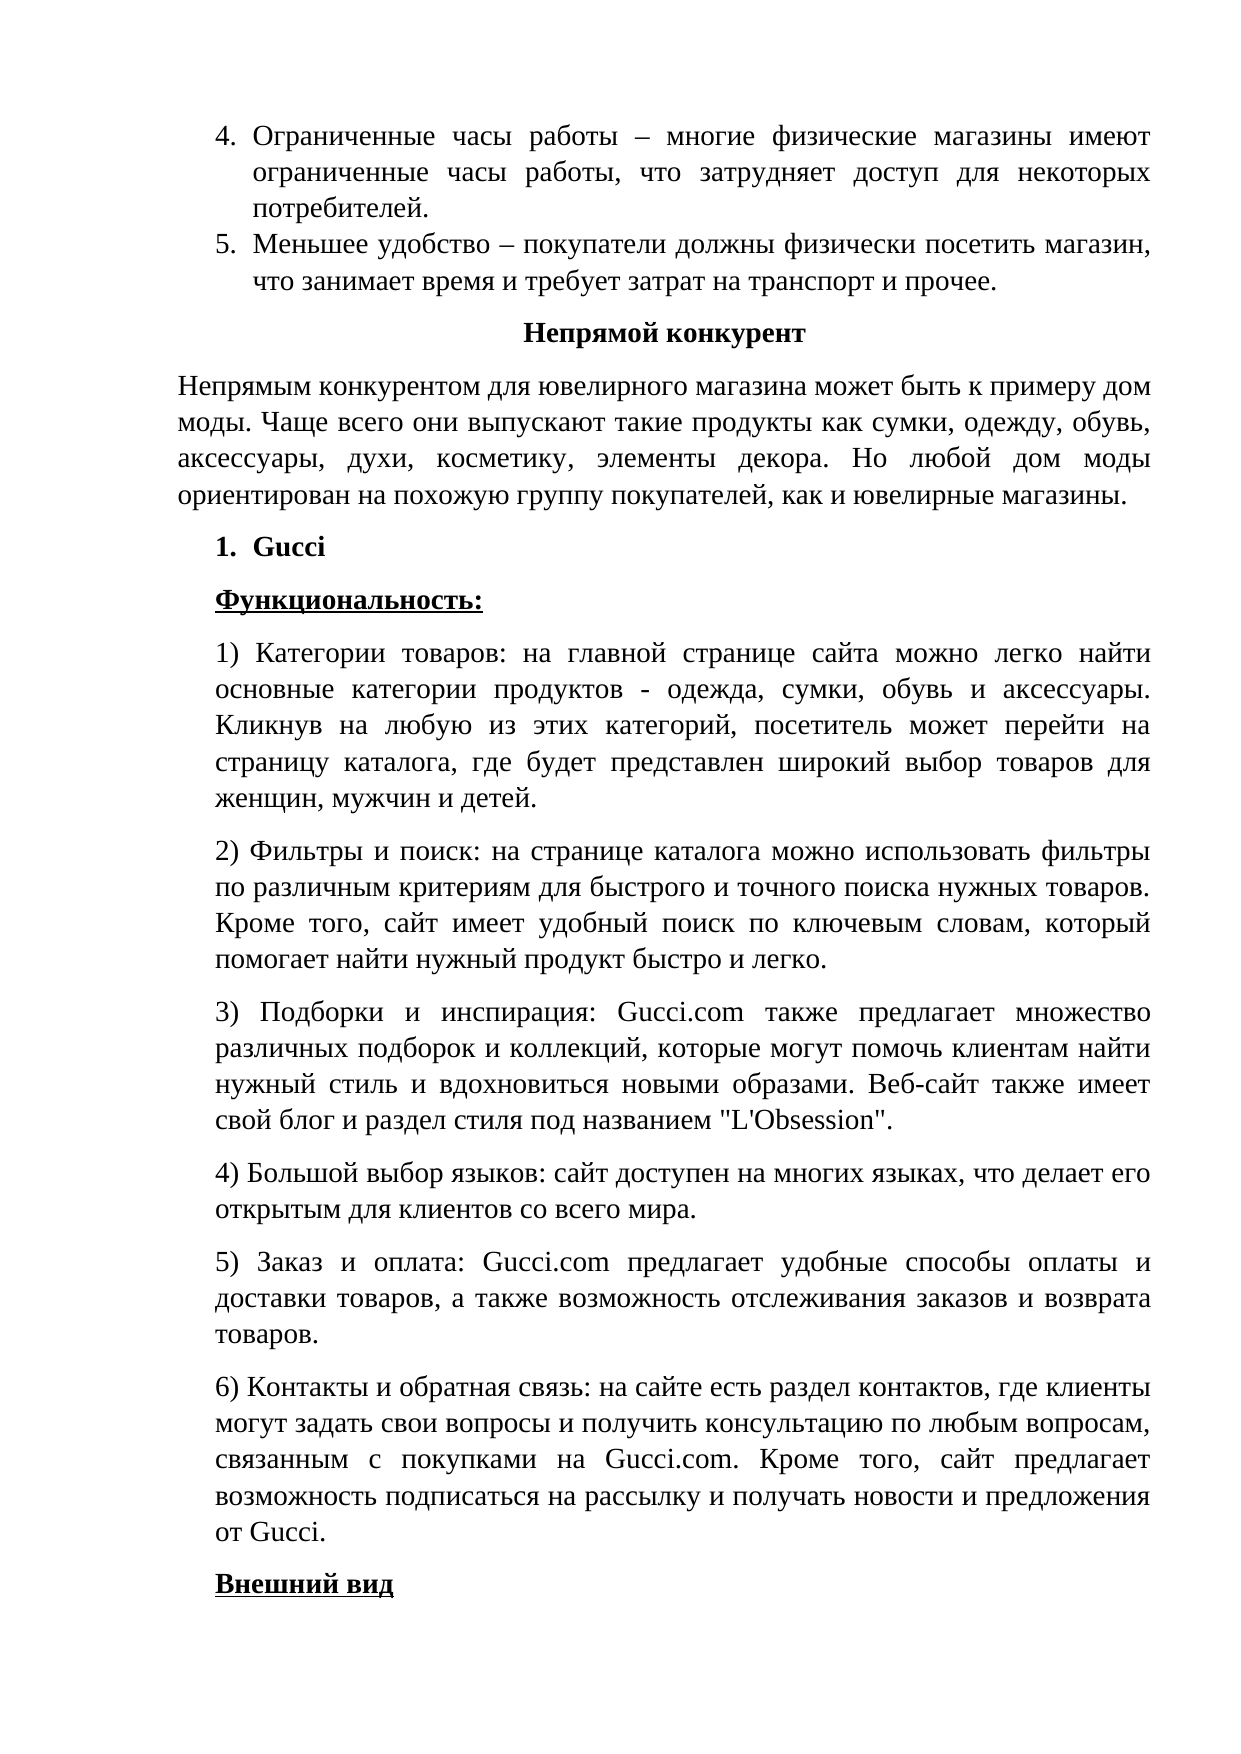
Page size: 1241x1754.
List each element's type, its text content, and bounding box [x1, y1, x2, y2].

text 4) Большой выбор языков: сайт доступен на многих языках, что делает его открытым для клиентов со всего мира. [215, 1155, 1152, 1225]
text 3) Подборки и инспирация: Gucci.com также предлагает множество различных подборок и коллекций, которые могут помочь клиентам найти нужный стиль и вдохновиться новыми образами. Веб-сайт также имеет свой блог и раздел стиля под названием "L'Obsession". [215, 994, 1152, 1136]
text Функциональность: [215, 582, 1152, 616]
text 1) Категории товаров: на главной странице сайта можно легко найти основные категории продуктов - одежда, сумки, обувь и аксессуары. Кликнув на любую из этих категорий, посетитель может перейти на страницу каталога, где будет представлен широкий выбор товаров для женщин, мужчин и детей. [215, 635, 1152, 813]
list Gucci [215, 529, 1152, 563]
text Непрямым конкурентом для ювелирного магазина может быть к примеру дом моды. Чаще всего они выпускают такие продукты как сумки, одежду, обувь, аксессуары, духи, косметику, элементы декора. Но любой дом моды ориентирован на похожую группу покупателей, как и ювелирные магазины. [177, 368, 1152, 510]
text Непрямой конкурент [177, 316, 1152, 349]
text Внешний вид [215, 1567, 1152, 1600]
text 2) Фильтры и поиск: на странице каталога можно использовать фильтры по различным критериям для быстрого и точного поиска нужных товаров. Кроме того, сайт имеет удобный поиск по ключевым словам, который помогает найти нужный продукт быстро и легко. [215, 833, 1152, 974]
list Ограниченные часы работы – многие физические магазины имеют ограниченные часы работы, что затрудняет доступ для некоторых потребителей. [215, 118, 1152, 224]
text 6) Контакты и обратная связь: на сайте есть раздел контактов, где клиенты могут задать свои вопросы и получить консультацию по любым вопросам, связанным с покупками на Gucci.com. Кроме того, сайт предлагает возможность подписаться на рассылку и получать новости и предложения от Gucci. [215, 1369, 1152, 1547]
list Меньшее удобство – покупатели должны физически посетить магазин, что занимает время и требует затрат на транспорт и прочее. [215, 227, 1152, 296]
text 5) Заказ и оплата: Gucci.com предлагает удобные способы оплаты и доставки товаров, а также возможность отслеживания заказов и возврата товаров. [215, 1244, 1152, 1350]
